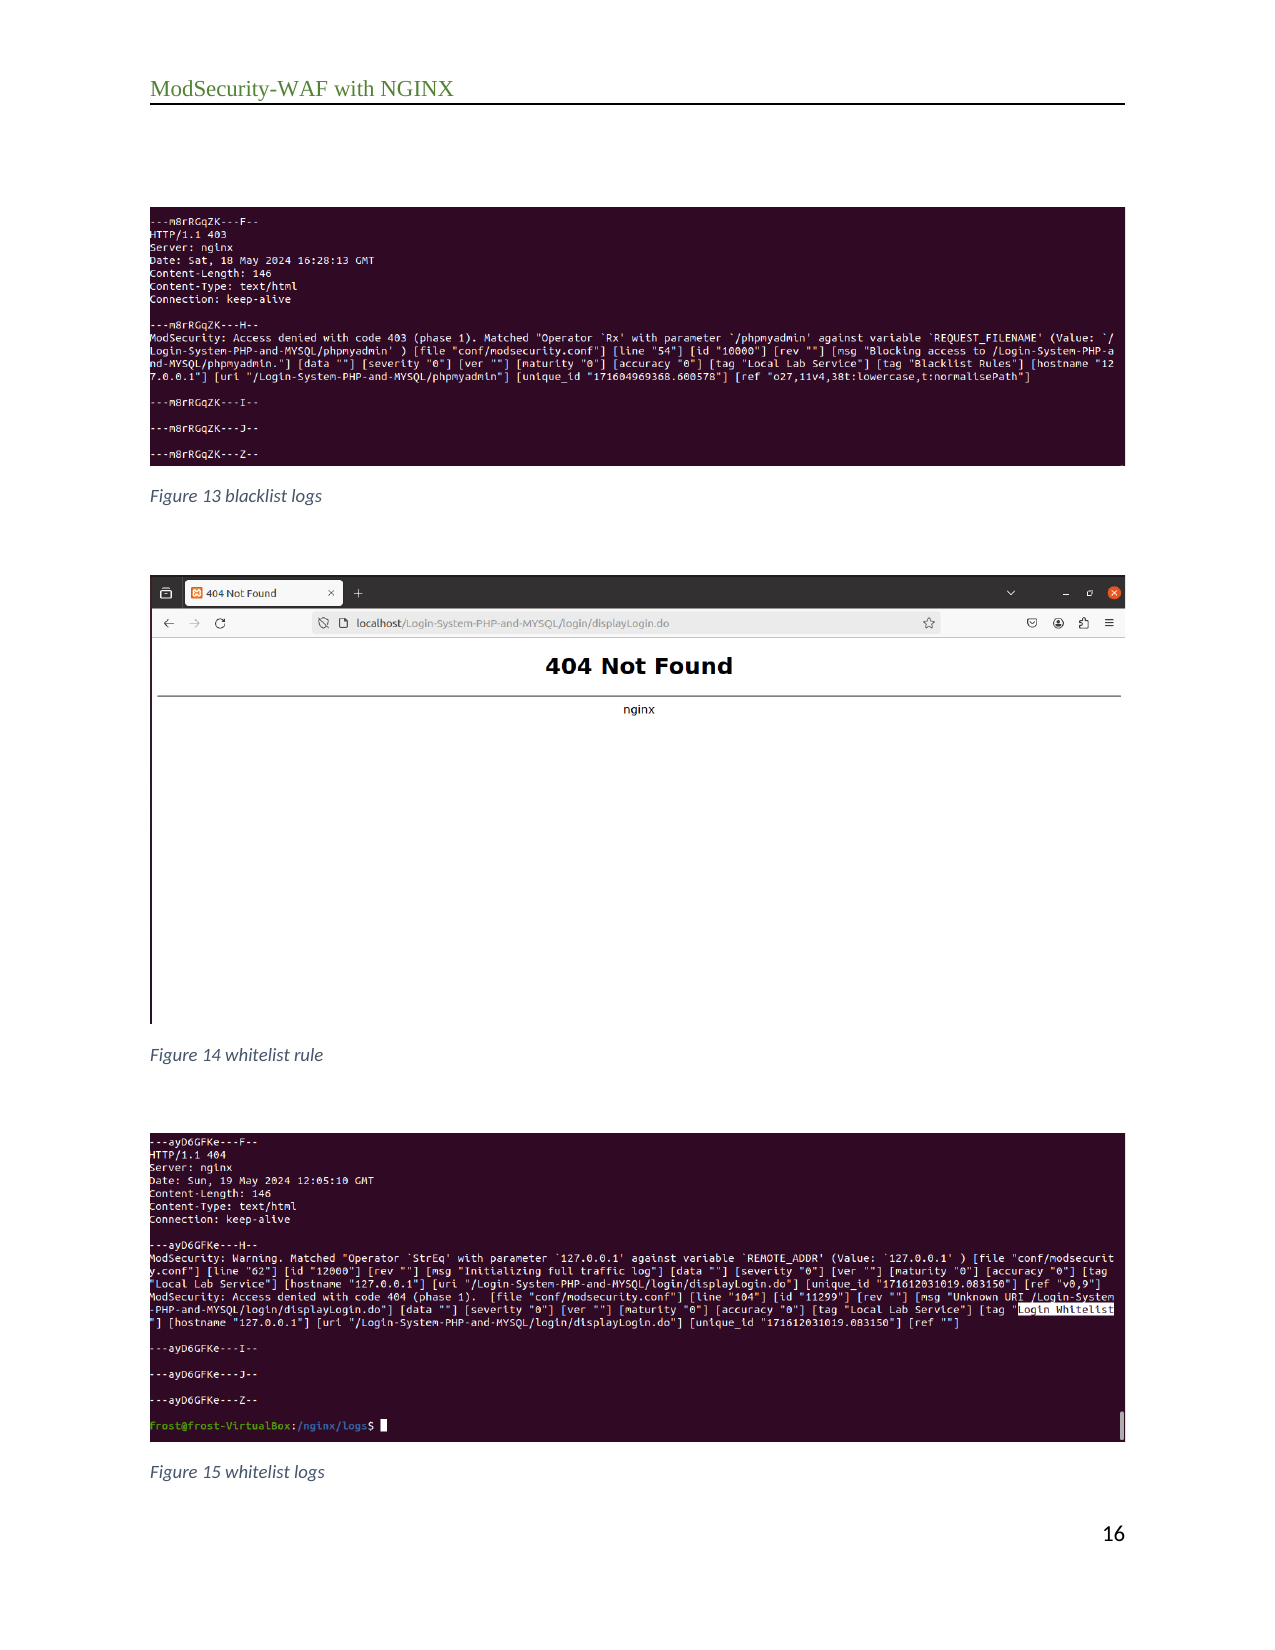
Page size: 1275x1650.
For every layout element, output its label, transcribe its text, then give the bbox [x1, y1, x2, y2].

picture [150, 575, 1125, 1024]
picture [150, 1133, 1125, 1442]
picture [150, 207, 1125, 466]
